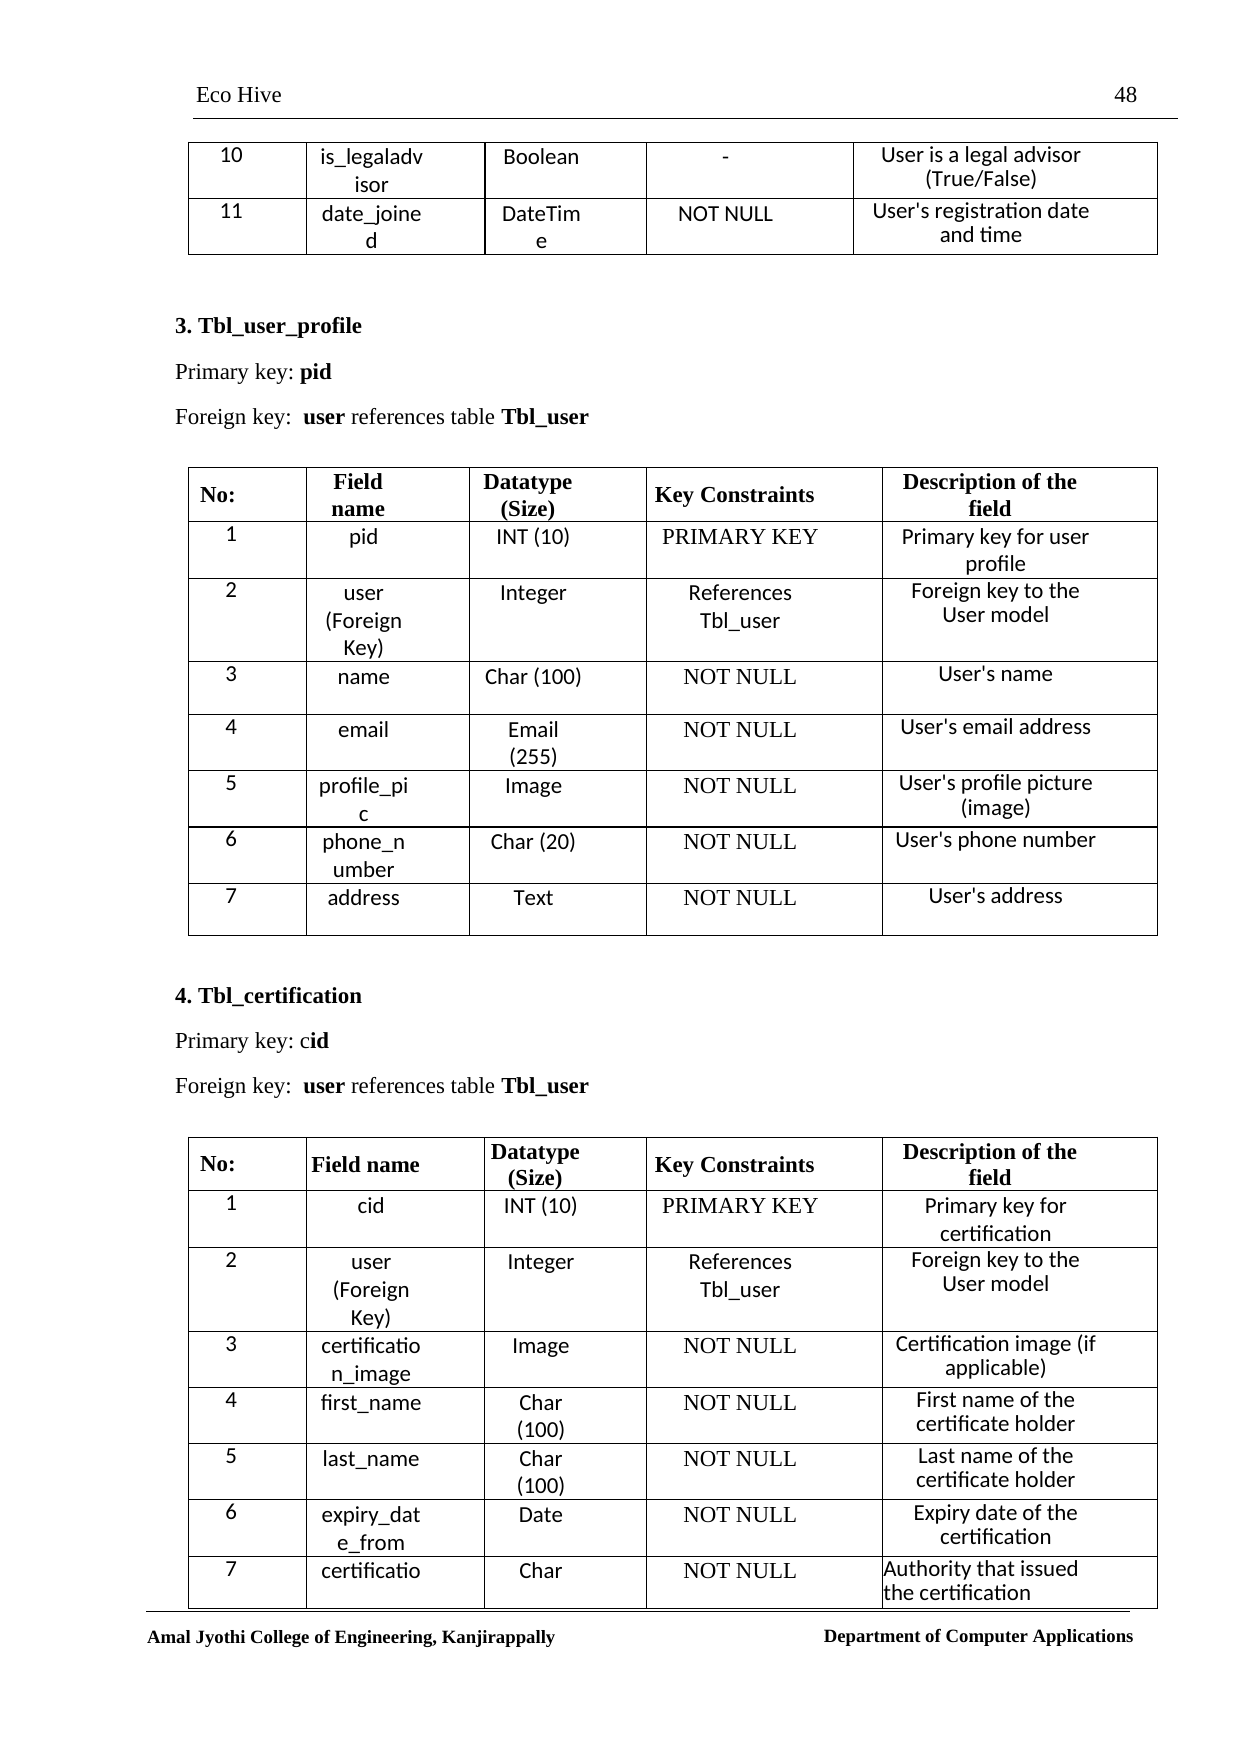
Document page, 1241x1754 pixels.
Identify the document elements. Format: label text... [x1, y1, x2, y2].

table_cell expiry_date_from [307, 1500, 484, 1556]
table_header Field name [307, 1138, 484, 1190]
table_header Description of the field [883, 468, 1157, 521]
table_cell cid [307, 1191, 484, 1247]
table_cell Char (100) [485, 1444, 646, 1499]
table_cell email [307, 715, 469, 770]
table_cell user (Foreign Key) [307, 1248, 484, 1331]
table_cell Boolean [486, 143, 646, 198]
table_cell 7 [189, 884, 306, 935]
table_cell User's email address [883, 715, 1157, 770]
table_cell Last name of the certificate holder [883, 1444, 1157, 1499]
table_cell Char (100) [485, 1388, 646, 1443]
table_cell Char (20) [470, 828, 646, 883]
table_cell NOT NULL [647, 771, 882, 826]
table_cell Text [470, 884, 646, 935]
table_header No: [189, 468, 306, 521]
table_cell User's registration date and time [854, 199, 1157, 254]
table_cell Primary key for user profile [883, 522, 1157, 577]
table_cell NOT NULL [647, 1557, 882, 1608]
table_cell Char (100) [470, 662, 646, 714]
table_cell PRIMARY KEY [647, 1191, 882, 1247]
table_cell Char (200) [485, 1557, 646, 1608]
table_cell Email (255) [470, 715, 646, 770]
table_cell profile_pic [307, 771, 469, 826]
table_cell 5 [189, 1444, 306, 1499]
text Primary key: pid [175, 358, 1102, 384]
table_cell Certification image (if applicable) [883, 1332, 1157, 1387]
table_cell name [307, 662, 469, 714]
table_cell Foreign key to the User model [883, 579, 1157, 661]
table_cell 4 [189, 1388, 306, 1443]
table_cell NOT NULL [647, 715, 882, 770]
table_cell - [647, 143, 853, 198]
table_cell 4 [189, 715, 306, 770]
table_cell 2 [189, 579, 306, 661]
table_cell Date [485, 1500, 646, 1556]
table_cell DateTime [486, 199, 646, 254]
table_cell 11 [189, 199, 306, 254]
text Foreign key: user references table Tbl_user [175, 403, 1102, 429]
table_cell Integer [470, 579, 646, 661]
table_cell First name of the certificate holder [883, 1388, 1157, 1443]
table_cell 2 [189, 1248, 306, 1331]
table_cell user (Foreign Key) [307, 579, 469, 661]
table_cell INT (10) [485, 1191, 646, 1247]
table_cell 1 [189, 1191, 306, 1247]
table_cell first_name [307, 1388, 484, 1443]
table_header Field name [307, 468, 469, 521]
table_cell date_joined [307, 199, 484, 254]
table_cell 5 [189, 771, 306, 826]
table_cell User's address [883, 884, 1157, 935]
table_cell NOT NULL [647, 1500, 882, 1556]
table_cell PRIMARY KEY [647, 522, 882, 577]
text 3. Tbl_user_profile [175, 312, 1102, 339]
table_cell 1 [189, 522, 306, 577]
table_header Key Constraints [647, 468, 882, 521]
table_cell Image [470, 771, 646, 826]
table_cell address [307, 884, 469, 935]
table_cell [883, 1557, 1157, 1608]
table_cell References Tbl_user [647, 579, 882, 661]
table_cell Expiry date of the certification [883, 1500, 1157, 1556]
table_cell NOT NULL [647, 199, 853, 254]
text Primary key: cid [175, 1027, 1102, 1053]
table_header Datatype (Size) [485, 1138, 646, 1190]
table_cell 10 [189, 143, 306, 198]
table_cell 3 [189, 662, 306, 714]
table_cell INT (10) [470, 522, 646, 577]
table_cell Primary key for certification [883, 1191, 1157, 1247]
table_cell 6 [189, 1500, 306, 1556]
table_cell is_legaladvisor [307, 143, 484, 198]
table_cell NOT NULL [647, 1388, 882, 1443]
table_cell NOT NULL [647, 1444, 882, 1499]
table_header Description of the field [883, 1138, 1157, 1190]
table_cell NOT NULL [647, 828, 882, 883]
table_header Datatype (Size) [470, 468, 646, 521]
table_cell 7 [189, 1557, 306, 1608]
table_cell pid [307, 522, 469, 577]
table_cell Image [485, 1332, 646, 1387]
table_cell last_name [307, 1444, 484, 1499]
table_cell User's name [883, 662, 1157, 714]
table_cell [307, 1557, 484, 1608]
table_cell User is a legal advisor (True/False) [854, 143, 1157, 198]
table_cell NOT NULL [647, 662, 882, 714]
table_cell User's phone number [883, 828, 1157, 883]
table_cell phone_number [307, 828, 469, 883]
table_header No: [189, 1138, 306, 1190]
table_cell References Tbl_user [647, 1248, 882, 1331]
text 4. Tbl_certification [175, 982, 1102, 1008]
text Foreign key: user references table Tbl_user [175, 1072, 1102, 1099]
table_cell 3 [189, 1332, 306, 1387]
table_cell User's profile picture (image) [883, 771, 1157, 826]
table_cell certification_image [307, 1332, 484, 1387]
table_cell Integer [485, 1248, 646, 1331]
table_cell NOT NULL [647, 1332, 882, 1387]
table_header Key Constraints [647, 1138, 882, 1190]
table_cell 6 [189, 828, 306, 883]
table_cell NOT NULL [647, 884, 882, 935]
table_cell Foreign key to the User model [883, 1248, 1157, 1331]
